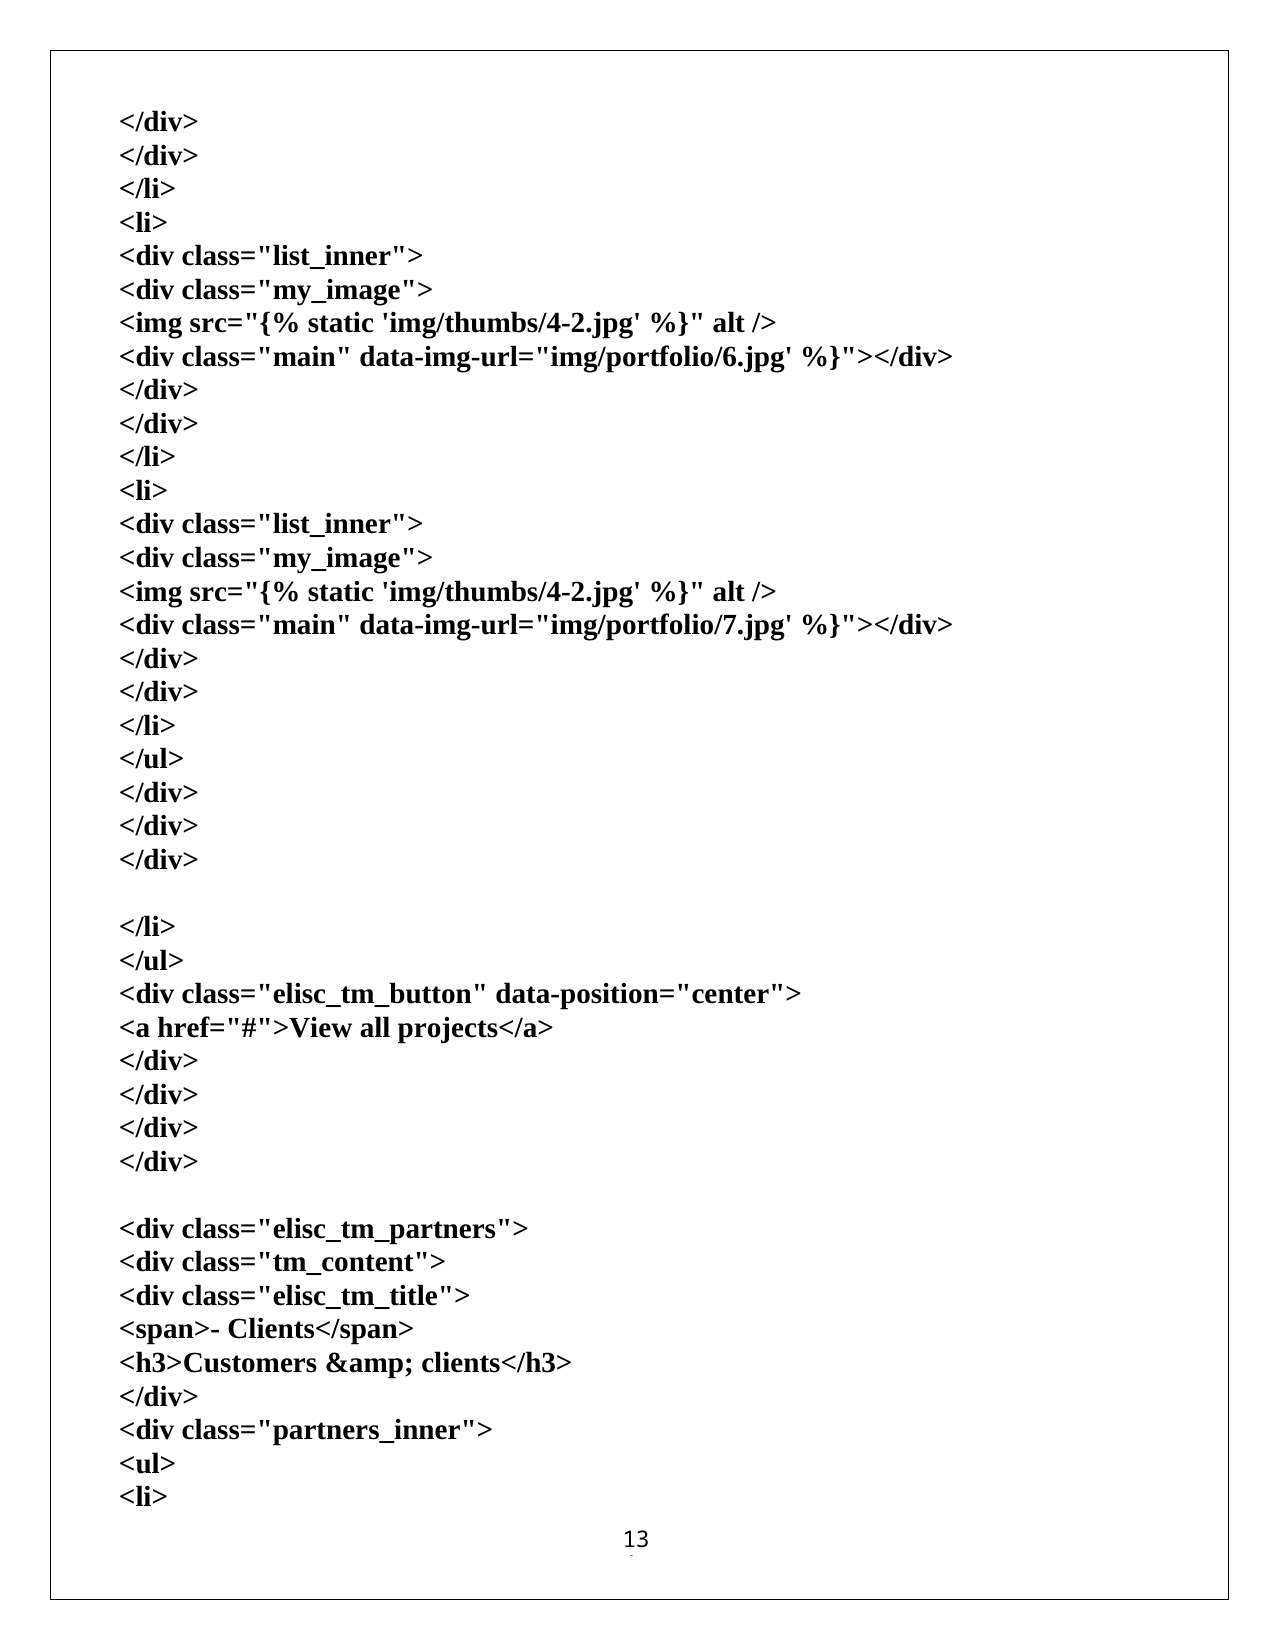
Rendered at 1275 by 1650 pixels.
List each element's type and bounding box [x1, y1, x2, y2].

text [119, 104, 1228, 1513]
